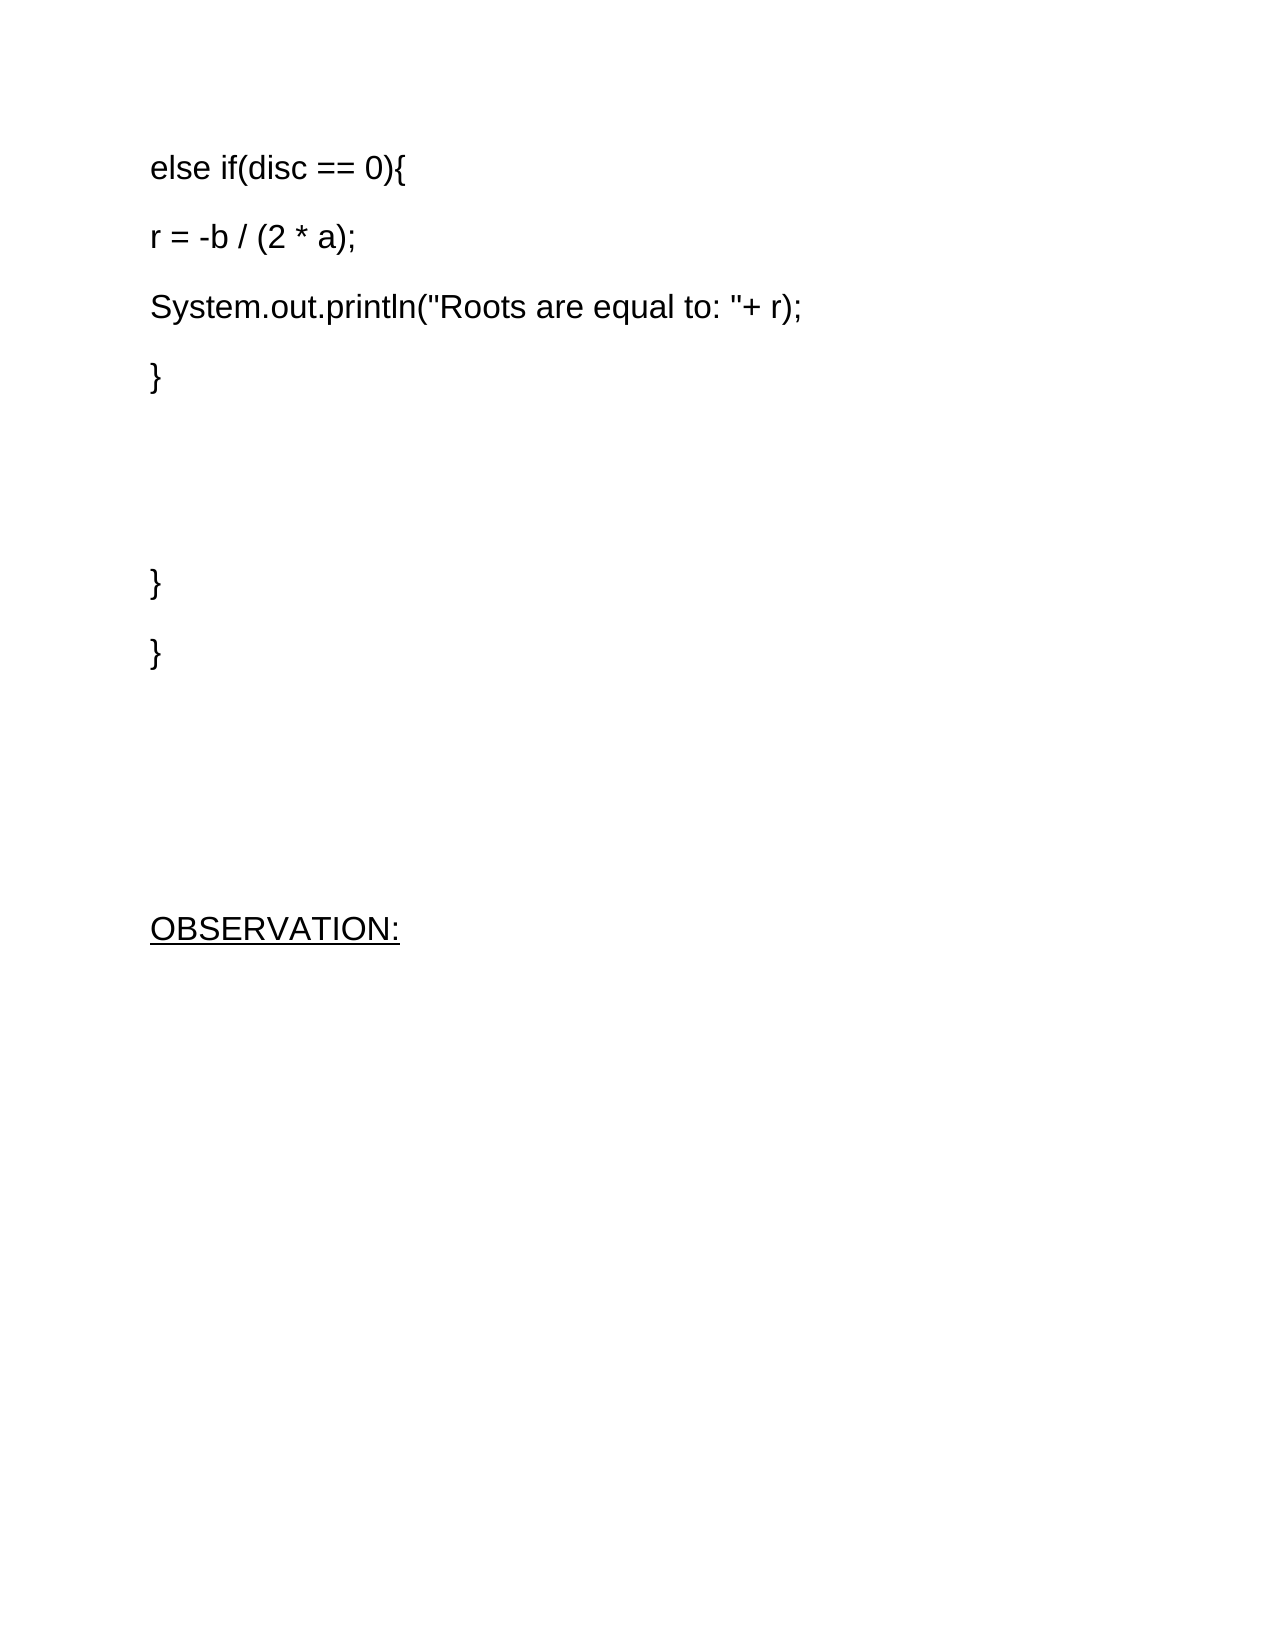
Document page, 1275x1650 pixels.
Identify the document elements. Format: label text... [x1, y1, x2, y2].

text } [150, 562, 1139, 601]
text } [150, 633, 1139, 671]
text OBSERVATION: [150, 909, 1139, 948]
text } [150, 356, 1139, 394]
text else if(disc == 0){ r = -b / (2 * a); [150, 148, 408, 255]
text System.out.println("Roots are equal to: "+ r); [150, 287, 1139, 325]
